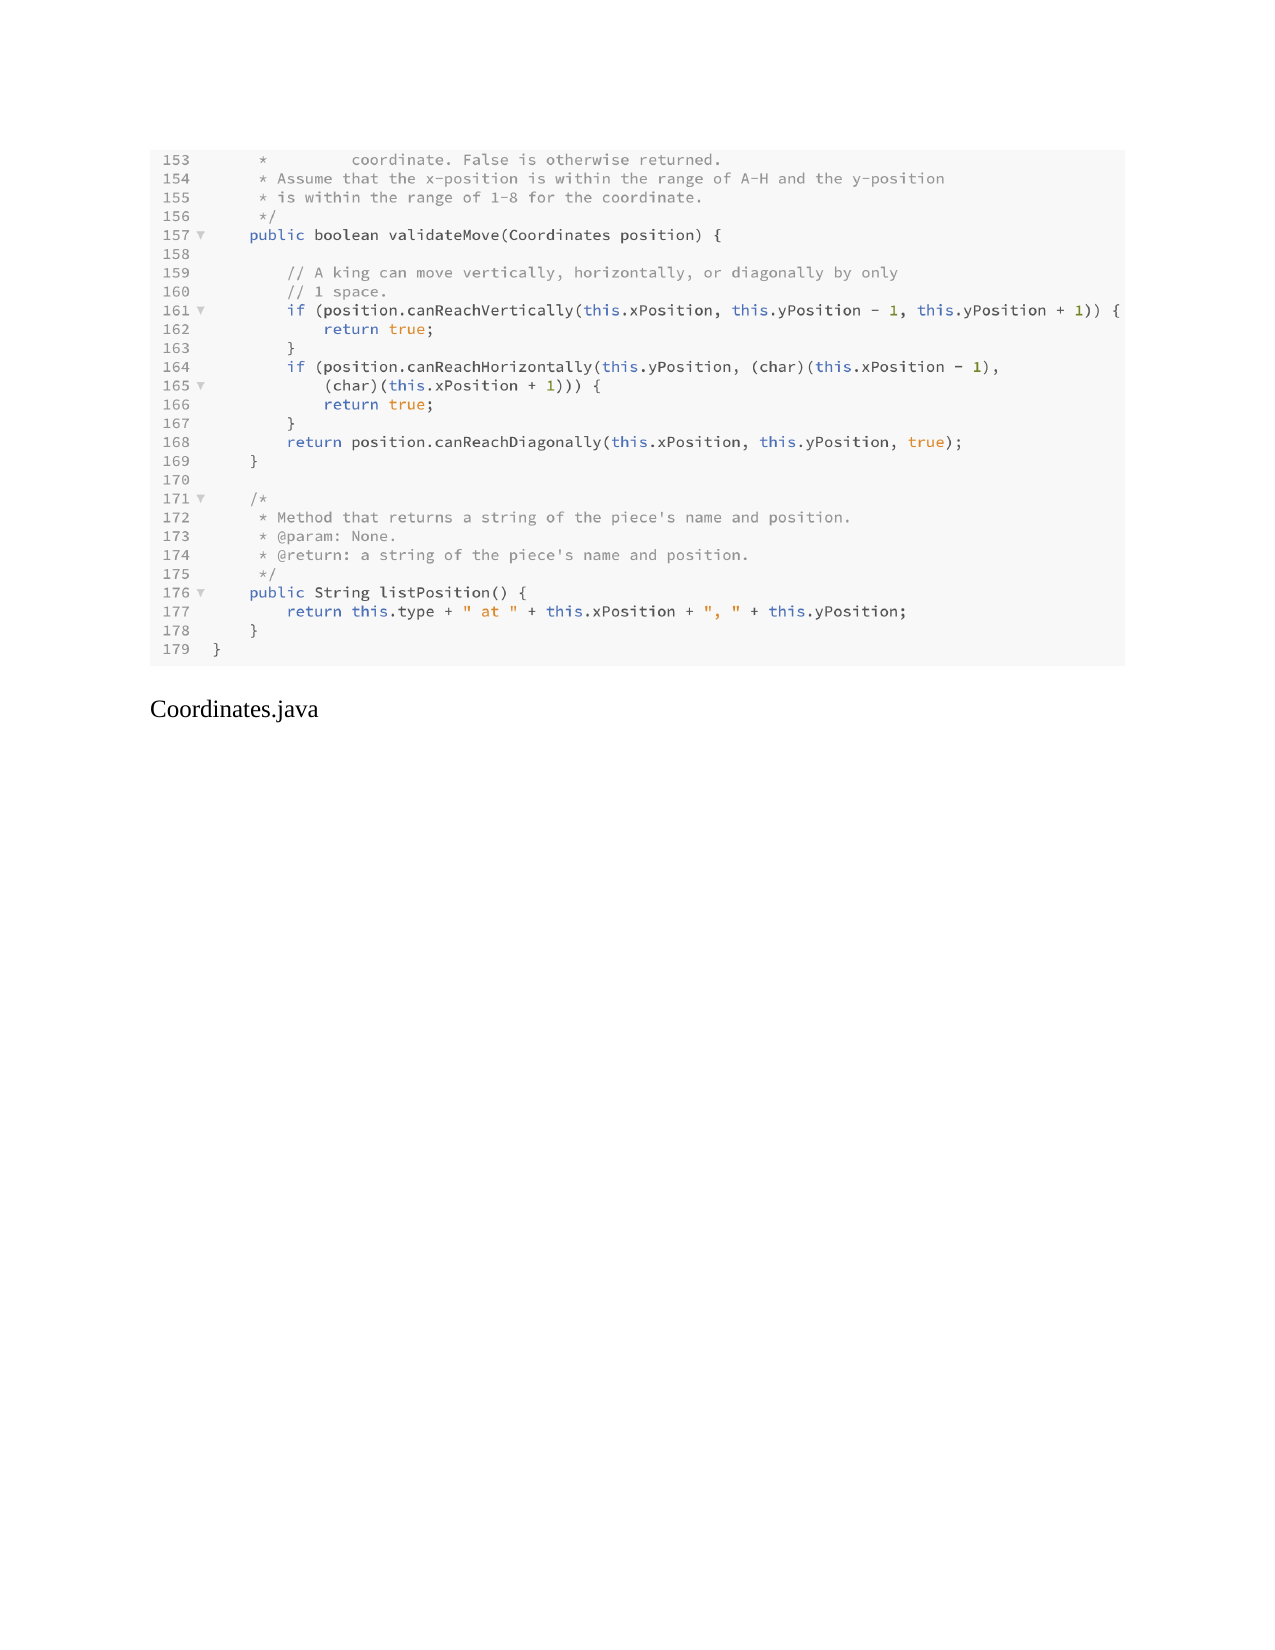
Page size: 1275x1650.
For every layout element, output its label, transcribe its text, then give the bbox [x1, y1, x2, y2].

text Coordinates.java [150, 694, 1125, 723]
picture [150, 150, 1125, 666]
